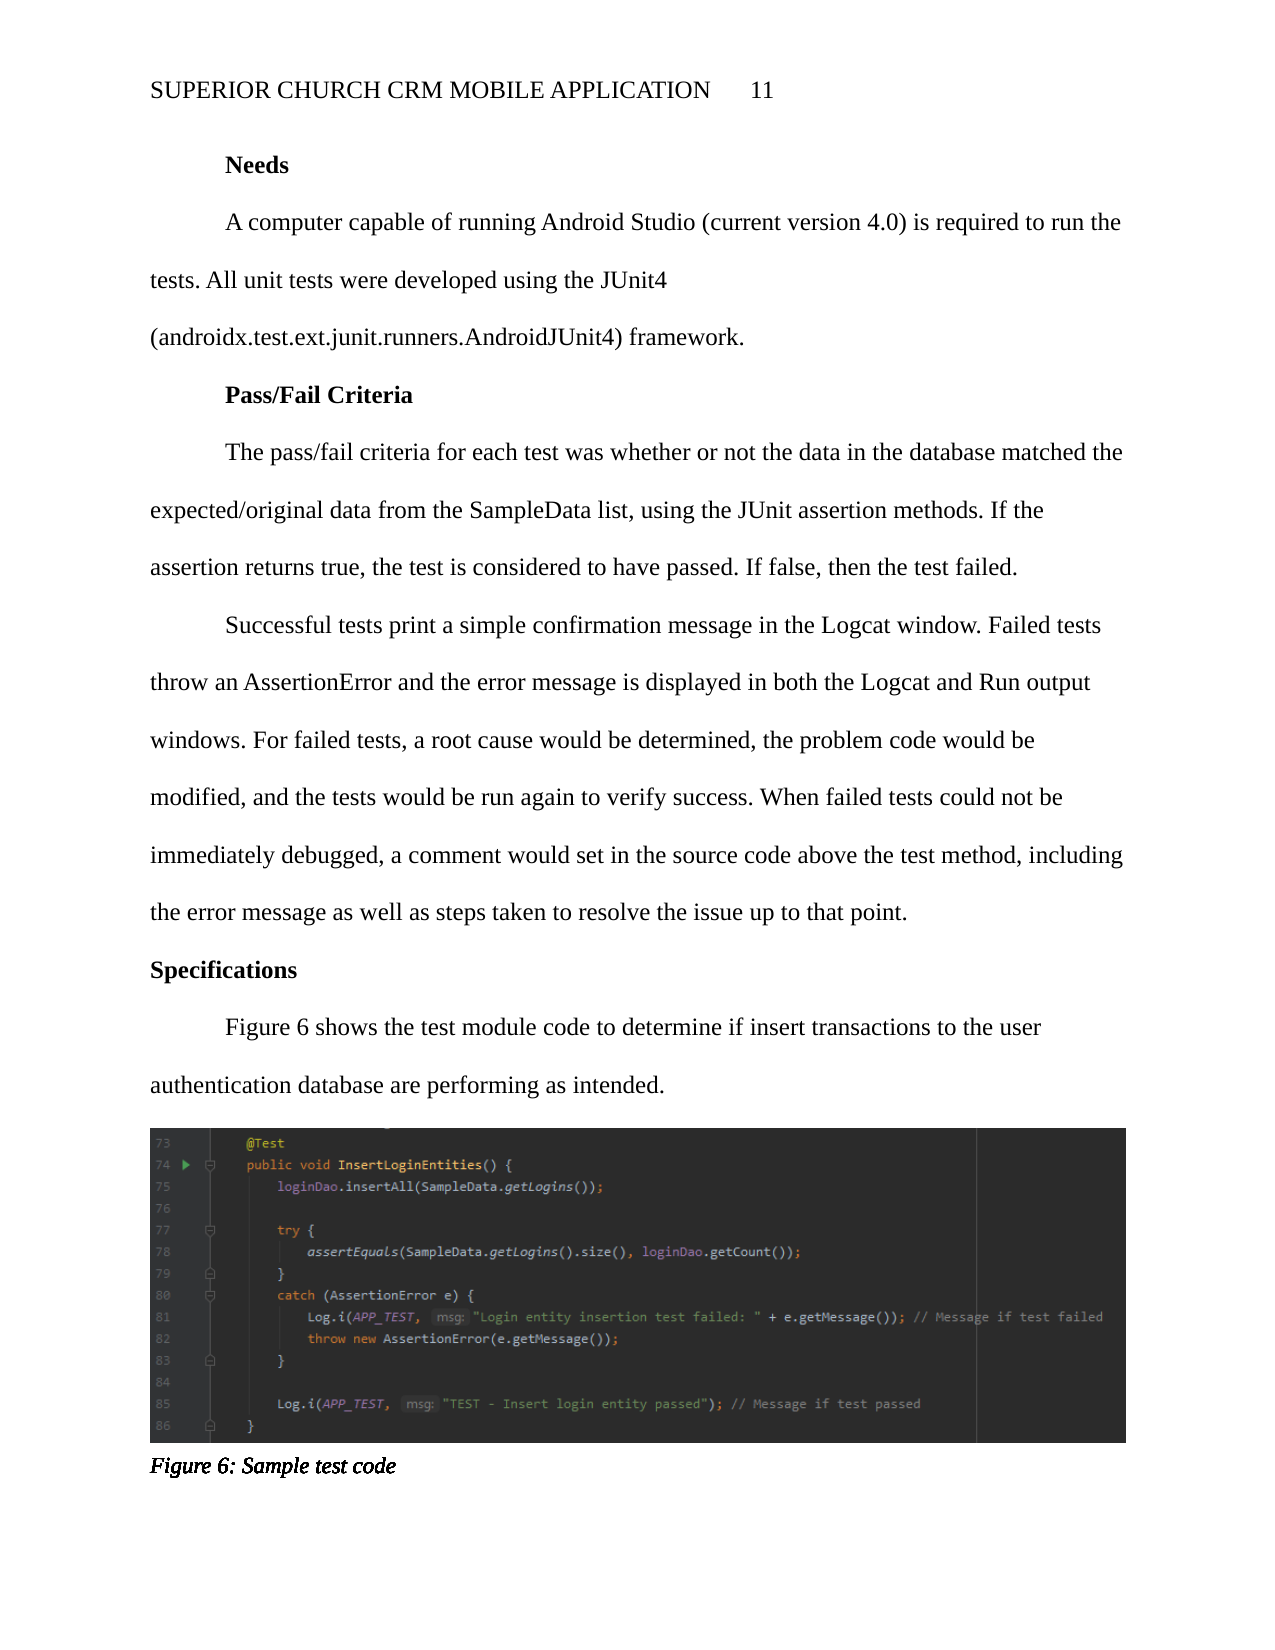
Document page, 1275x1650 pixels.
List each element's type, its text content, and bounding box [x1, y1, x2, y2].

subtitle Specifications [150, 955, 1125, 984]
text A computer capable of running Android Studio (current version 4.0) is required to run the tests. All unit tests were developed using the JUnit4 (androidx.test.ext.junit.runners.AndroidJUnit4) framework. [150, 207, 1125, 351]
text Figure 6 shows the test module code to determine if insert transactions to the user authentication database are performing as intended. [150, 1012, 1125, 1099]
subtitle Needs [150, 150, 1125, 179]
text The pass/fail criteria for each test was whether or not the data in the database matched the expected/original data from the SampleData list, using the JUnit assertion methods. If the assertion returns true, the test is considered to have passed. If false, then the test failed. [150, 437, 1125, 581]
text Successful tests print a simple confirmation message in the Logcat window. Failed tests throw an AssertionError and the error message is displayed in both the Logcat and Run output windows. For failed tests, a root cause would be determined, the problem code would be modified, and the tests would be run again to verify success. When failed tests could not be immediately debugged, a comment would set in the source code above the test method, including the error message as well as steps taken to resolve the issue up to that point. [150, 610, 1125, 926]
subtitle Pass/Fail Criteria [150, 380, 1125, 409]
picture [150, 1128, 1126, 1443]
